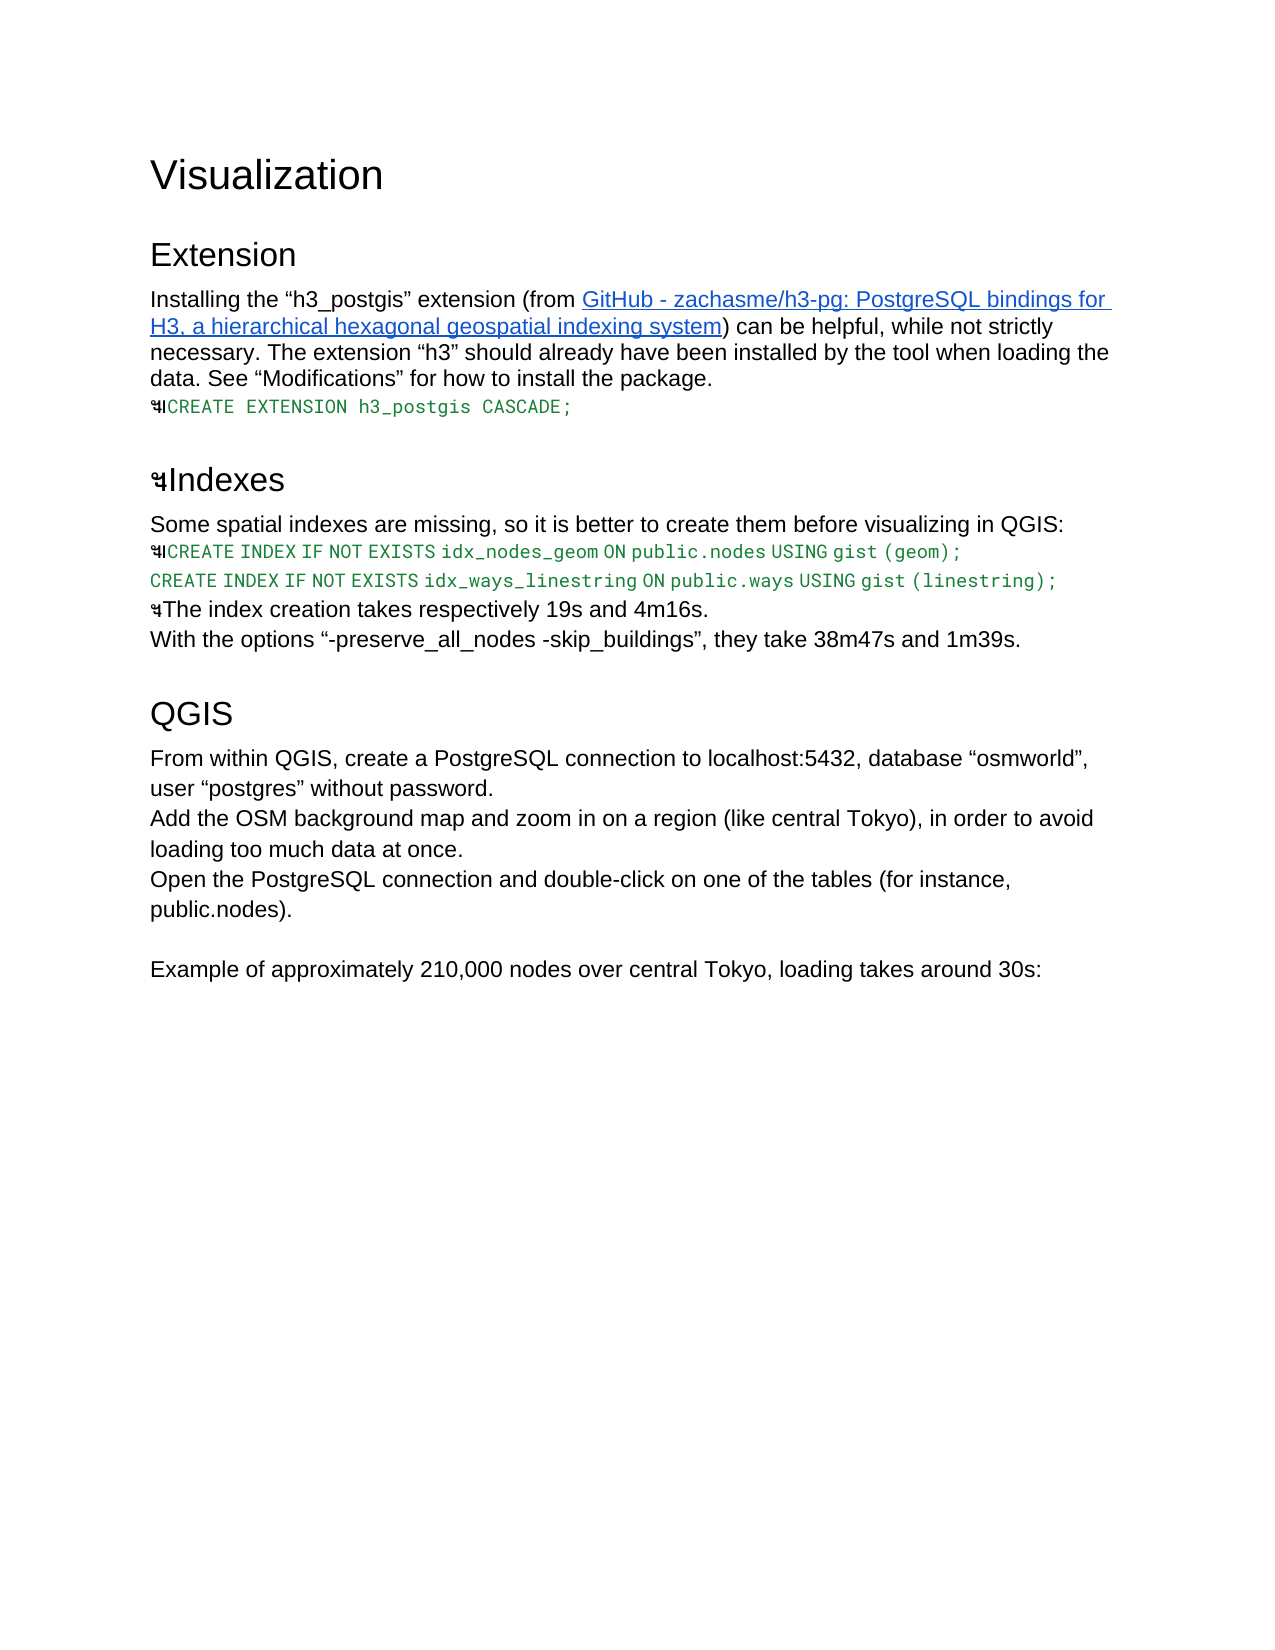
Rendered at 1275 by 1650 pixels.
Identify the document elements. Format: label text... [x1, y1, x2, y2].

text CREATE EXTENSION h3_postgis CASCADE; [150, 392, 1125, 418]
subtitle QGIS [150, 694, 1125, 732]
subtitle Extension [150, 235, 1125, 274]
text CREATE INDEX IF NOT EXISTS idx_nodes_geom ON public.nodes USING gist (geom); [150, 537, 1125, 564]
text From within QGIS, create a PostgreSQL connection to localhost:5432, database “osmworld”, user “postgres” without password. [150, 745, 1125, 802]
text Add the OSM background map and zoom in on a region (like central Tokyo), in order to avoid loading too much data at once. [150, 805, 1125, 862]
text Installing the “h3_postgis” extension (from GitHub - zachasme/h3-pg: PostgreSQL bindings for H3, a hierarchical hexagonal geospatial indexing system) can be helpful, while not strictly necessary. The extension “h3” should already have been installed by the tool when loading the data. See “Modifications” for how to install the package. [150, 286, 1125, 392]
text With the options “-preserve_all_nodes -skip_buildings”, they take 38m47s and 1m39s. [150, 626, 1125, 653]
text Some spatial indexes are missing, so it is better to create them before visualizing in QGIS: [150, 511, 1125, 537]
subtitle Visualization [150, 150, 1125, 198]
text Open the PostgreSQL connection and double-click on one of the tables (for instance, public.nodes). [150, 866, 1125, 922]
text CREATE INDEX IF NOT EXISTS idx_ways_linestring ON public.ways USING gist (linestring); [150, 568, 1125, 592]
text Example of approximately 210,000 nodes over central Tokyo, loading takes around 30s: [150, 956, 1125, 983]
text The index creation takes respectively 19s and 4m16s. [150, 596, 1125, 622]
subtitle Indexes [150, 460, 1125, 498]
